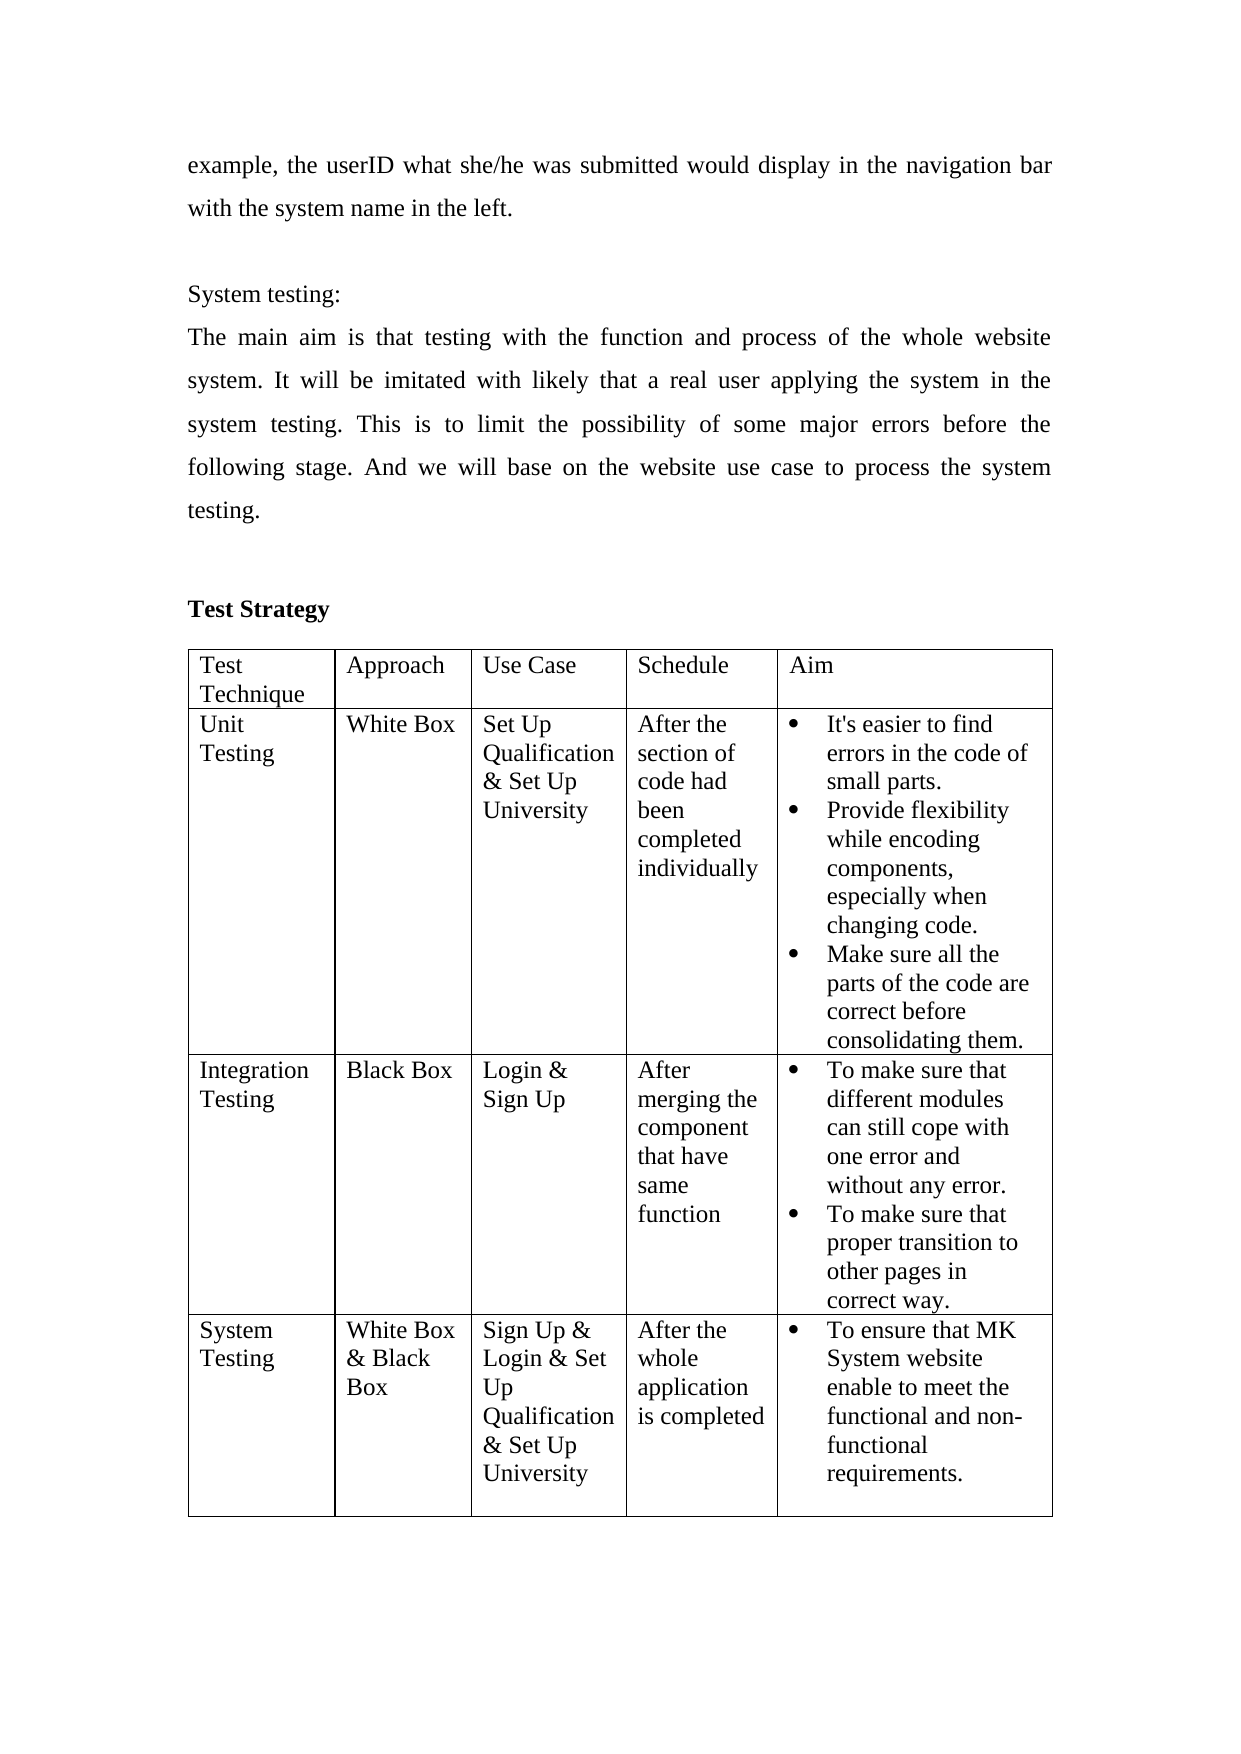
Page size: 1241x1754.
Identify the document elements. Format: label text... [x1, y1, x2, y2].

table_cell To ensure that MK System website enable to meet the functional and non-functional requirements. [778, 1315, 1052, 1516]
table_cell To make sure that different modules can still cope with one error and without any error. To make sure that proper transition to other pages in correct way. [778, 1055, 1052, 1314]
table_cell After the whole application is completed [627, 1315, 777, 1516]
table_header Schedule [627, 650, 777, 708]
text The main aim is that testing with the function and process of the whole website system. It will be imitated with likely that a real user applying the system in the system testing. This is to limit the possibility of some major errors before the following stage. And we will base on the website use case to process the system testing. [187, 322, 1053, 524]
table_cell Black Box [336, 1055, 471, 1314]
subtitle Test Strategy [187, 594, 1053, 622]
table_cell Integration Testing [189, 1055, 334, 1314]
text System testing: [187, 279, 1053, 308]
table_cell Login & Sign Up [472, 1055, 626, 1314]
table_header Approach [336, 650, 471, 708]
table_cell White Box & Black Box [336, 1315, 471, 1516]
table_cell Set Up Qualification & Set Up University [472, 709, 626, 1054]
table_header Test Technique [189, 650, 334, 708]
table_cell Sign Up & Login & Set Up Qualification & Set Up University [472, 1315, 626, 1516]
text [187, 150, 1053, 222]
table_cell It's easier to find errors in the code of small parts. Provide flexibility while encoding components, especially when changing code. Make sure all the parts of the code are correct before consolidating them. [778, 709, 1052, 1054]
table_cell After merging the component that have same function [627, 1055, 777, 1314]
table_cell Unit Testing [189, 709, 334, 1054]
table_cell White Box [336, 709, 471, 1054]
table_header Aim [778, 650, 1052, 708]
table_header Use Case [472, 650, 626, 708]
table_cell After the section of code had been completed individually [627, 709, 777, 1054]
table_cell System Testing [189, 1315, 334, 1516]
